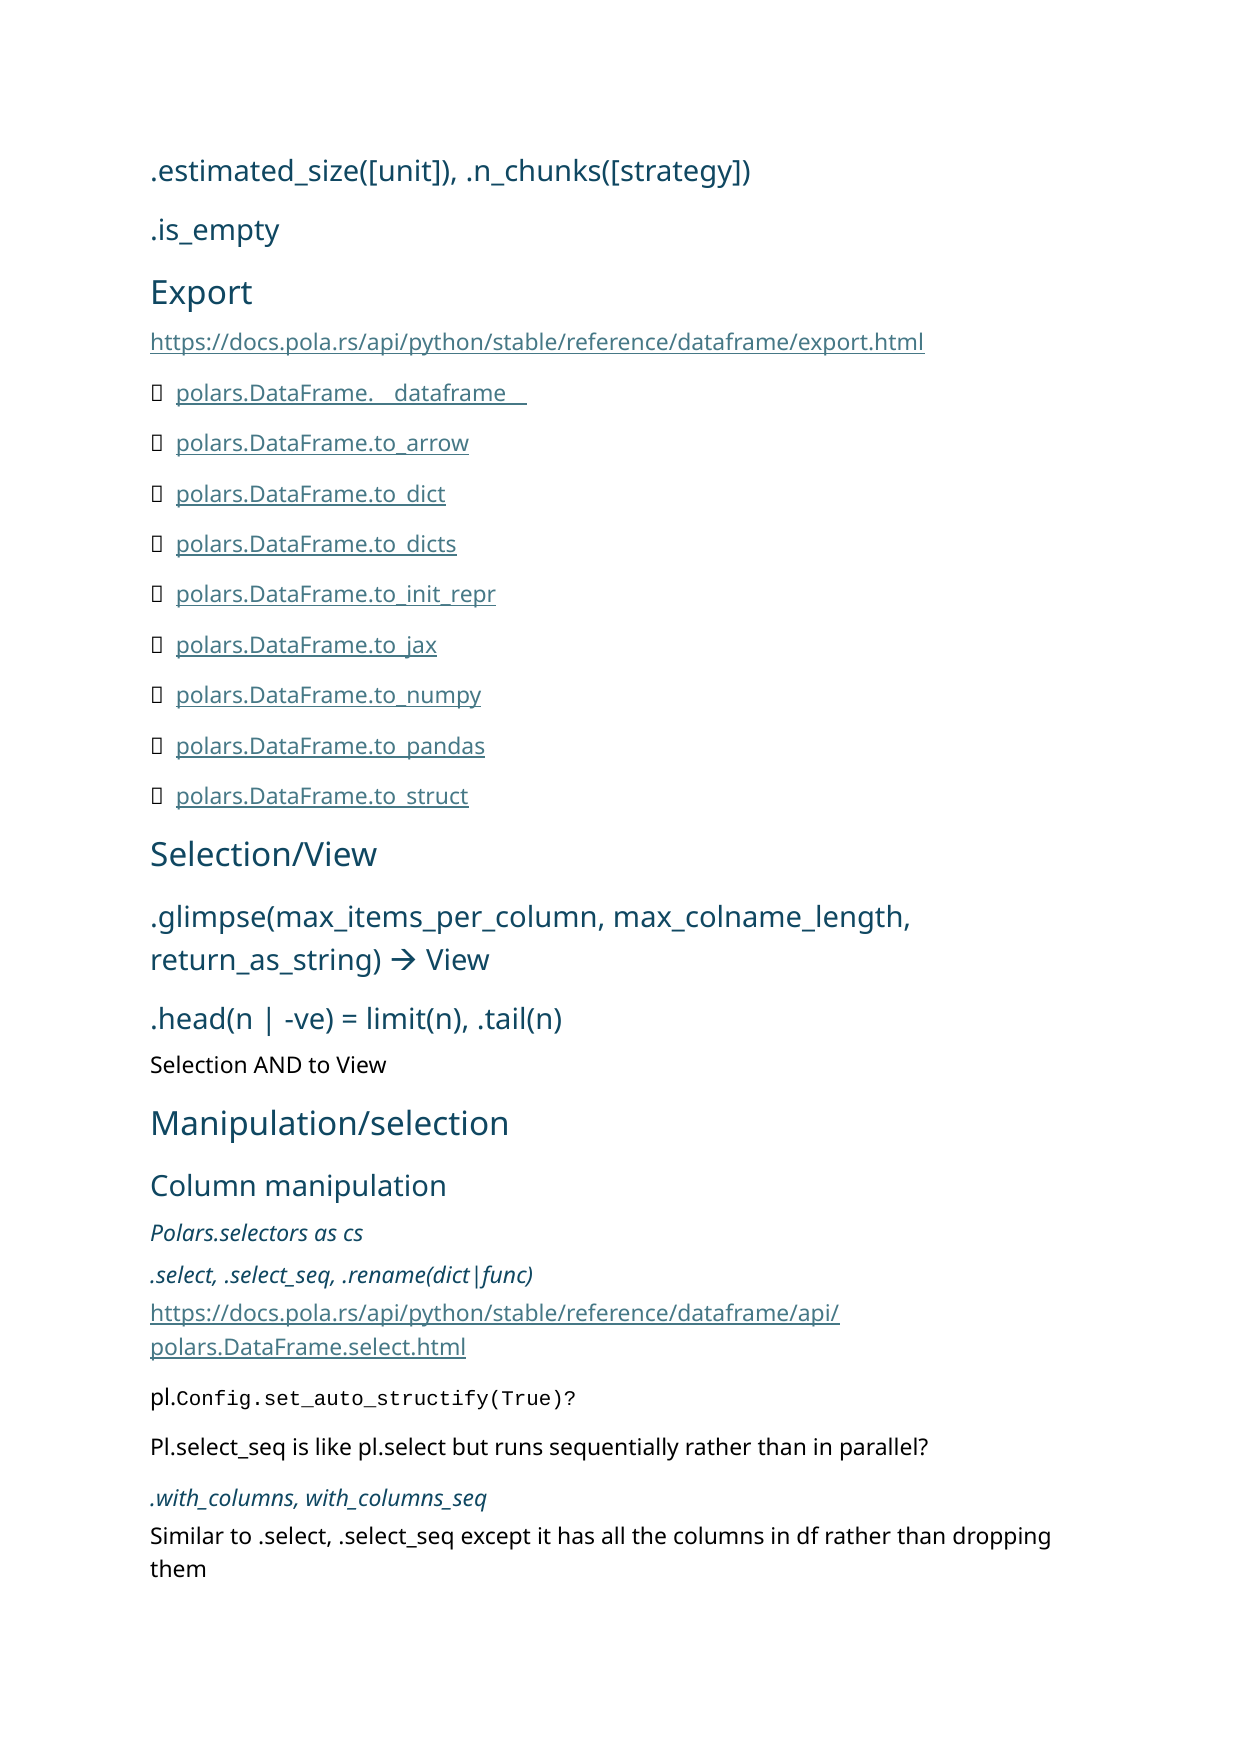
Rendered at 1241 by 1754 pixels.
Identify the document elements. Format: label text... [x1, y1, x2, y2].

text  polars.DataFrame.to_pandas [150, 729, 1090, 761]
text  polars.DataFrame.__dataframe__ [150, 377, 1090, 408]
subtitle Manipulation/selection [150, 1100, 1090, 1145]
subtitle .select, .select_seq, .rename(dict|func) [150, 1259, 1090, 1290]
text https://docs.pola.rs/api/python/stable/reference/dataframe/export.html [150, 326, 1090, 357]
text  polars.DataFrame.to_dict [150, 477, 1090, 509]
subtitle Column manipulation [150, 1166, 1090, 1205]
subtitle Selection/View [150, 830, 1090, 876]
text  polars.DataFrame.to_init_repr [150, 578, 1090, 609]
text  polars.DataFrame.to_struct [150, 780, 1090, 811]
text  polars.DataFrame.to_jax [150, 629, 1090, 660]
text  polars.DataFrame.to_numpy [150, 679, 1090, 710]
subtitle Export [150, 269, 1090, 314]
subtitle .estimated_size([unit]), .n_chunks([strategy]) [150, 150, 1090, 190]
text  polars.DataFrame.to_arrow [150, 427, 1090, 458]
subtitle .is_empty [150, 209, 1090, 249]
subtitle .with_columns, with_columns_seq [150, 1482, 1090, 1513]
subtitle .head(n | -ve) = limit(n), .tail(n) [150, 998, 1090, 1038]
text https://docs.pola.rs/api/python/stable/reference/dataframe/api/polars.DataFrame.select.html [150, 1297, 1090, 1362]
subtitle Polars.selectors as cs [150, 1217, 1090, 1248]
text  polars.DataFrame.to_dicts [150, 528, 1090, 559]
text pl.Config.set_auto_structify(True)? [150, 1381, 1090, 1412]
text Similar to .select, .select_seq except it has all the columns in df rather than dropping them [150, 1519, 1090, 1584]
text Pl.select_seq is like pl.select but runs sequentially rather than in parallel? [150, 1431, 1090, 1462]
text Selection AND to View [150, 1049, 1090, 1081]
subtitle .glimpse(max_items_per_column, max_colname_length, return_as_string) View [150, 896, 1090, 978]
